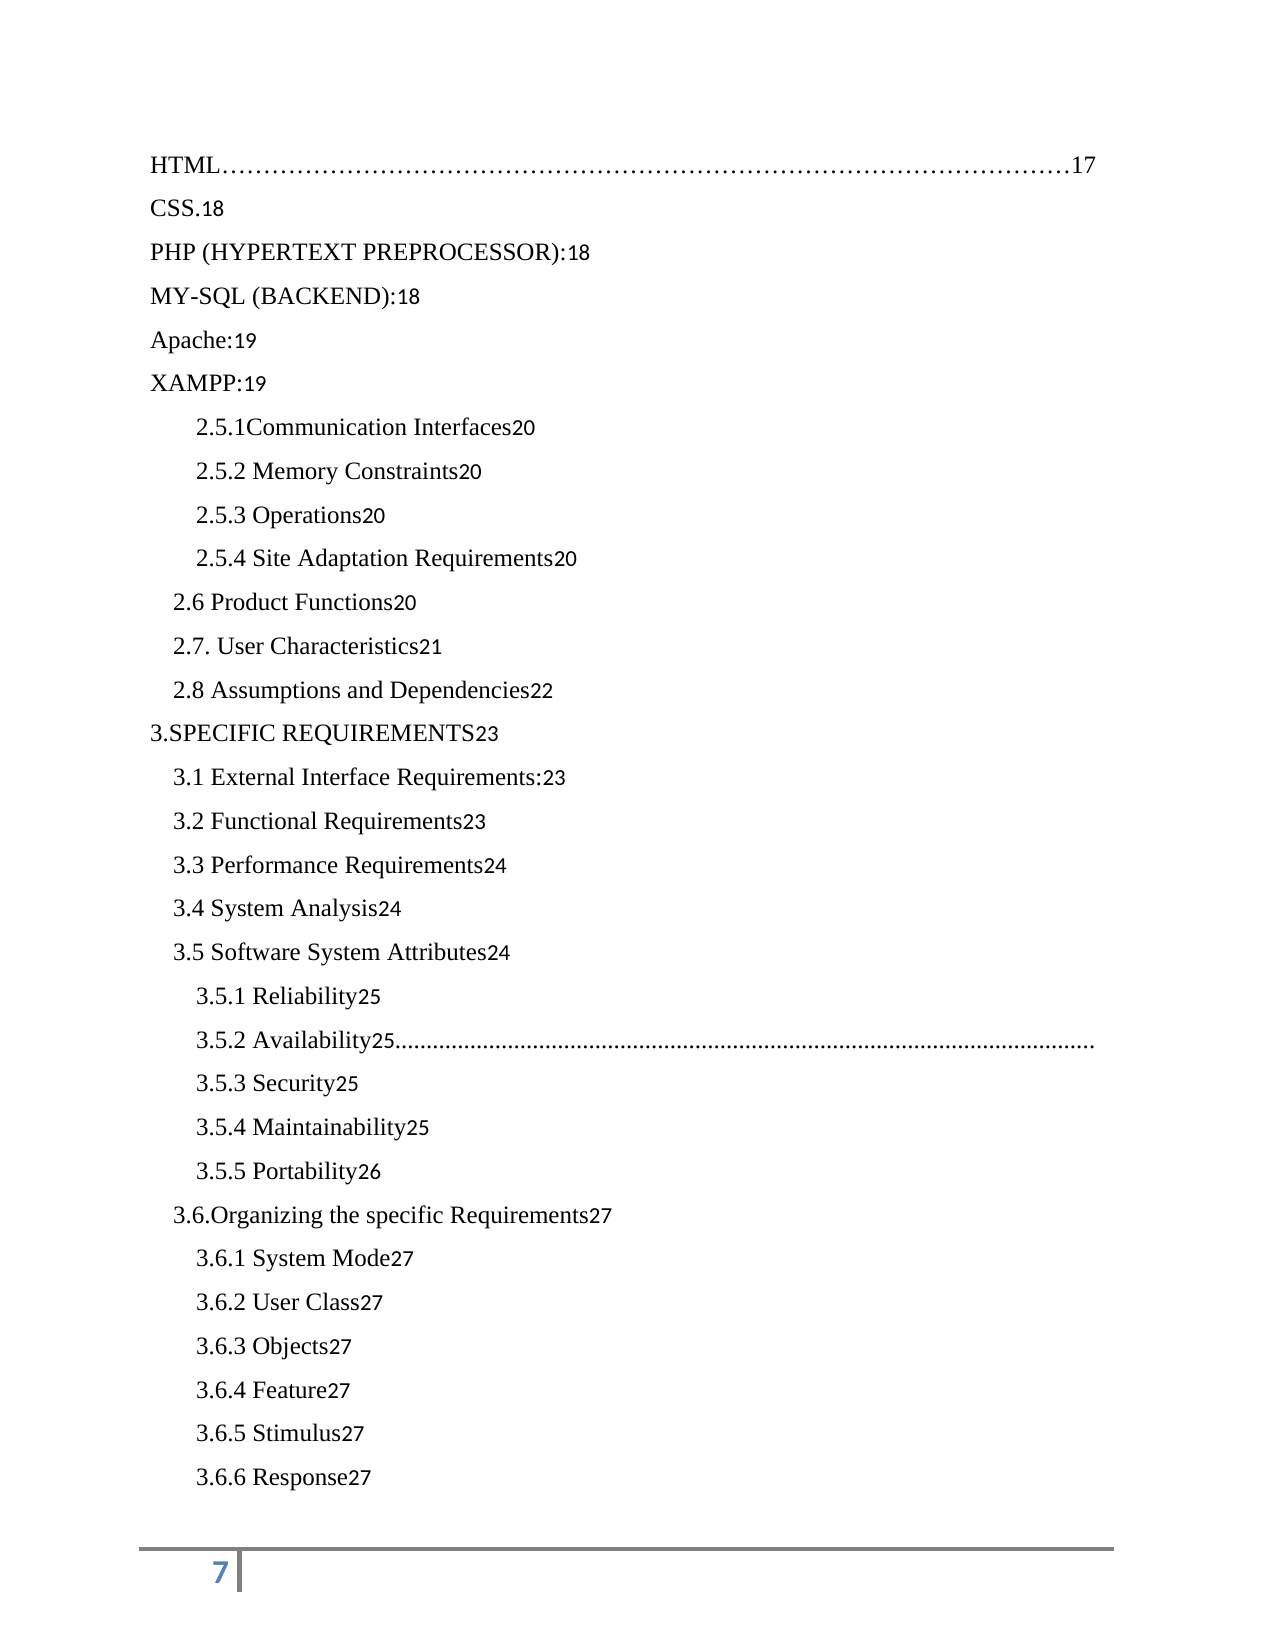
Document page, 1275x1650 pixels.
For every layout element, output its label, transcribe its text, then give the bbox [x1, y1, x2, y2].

text 3.6.Organizing the specific Requirements 27 [173, 1200, 1125, 1229]
text 3.5 Software System Attributes 24 [173, 937, 1125, 966]
text 3.5.1 Reliability 25 [196, 981, 1125, 1010]
text 2.5.3 Operations 20 [196, 500, 1125, 529]
text 3.2 Functional Requirements 23 [173, 806, 1125, 835]
text 2.6 Product Functions 20 [173, 587, 1125, 616]
text CSS. 18 [150, 193, 1125, 222]
text 3.6.5 Stimulus 27 [196, 1418, 1125, 1447]
text 3.6.3 Objects 27 [196, 1331, 1125, 1360]
text MY-SQL (BACKEND): 18 [150, 281, 1125, 310]
text 3.SPECIFIC REQUIREMENTS 23 [150, 718, 1125, 747]
text 2.5.1Communication Interfaces 20 [196, 412, 1125, 441]
text 3.5.4 Maintainability 25 [196, 1112, 1125, 1141]
text 2.5.4 Site Adaptation Requirements 20 [196, 543, 1125, 572]
text 3.6.2 User Class 27 [196, 1287, 1125, 1316]
text 3.4 System Analysis 24 [173, 893, 1125, 922]
text 3.1 External Interface Requirements: 23 [173, 762, 1125, 791]
text XAMPP: 19 [150, 368, 1125, 397]
text 3.5.5 Portability 26 [196, 1156, 1125, 1185]
text 3.6.4 Feature 27 [196, 1375, 1125, 1404]
text PHP (HYPERTEXT PREPROCESSOR): 18 [150, 237, 1125, 266]
text 3.3 Performance Requirements 24 [173, 850, 1125, 879]
text 3.6.6 Response 27 [196, 1462, 1125, 1491]
text 3.6.1 System Mode 27 [196, 1243, 1125, 1272]
text HTML…………………………………………………………………………………………17 [150, 150, 1125, 179]
text 3.5.2 Availability 25 [196, 1025, 1125, 1054]
text 2.7. User Characteristics 21 [173, 631, 1125, 660]
text 3.5.3 Security 25 [196, 1068, 1125, 1097]
text 2.8 Assumptions and Dependencies 22 [173, 675, 1125, 704]
text Apache: 19 [150, 325, 1125, 354]
text 2.5.2 Memory Constraints 20 [196, 456, 1125, 485]
